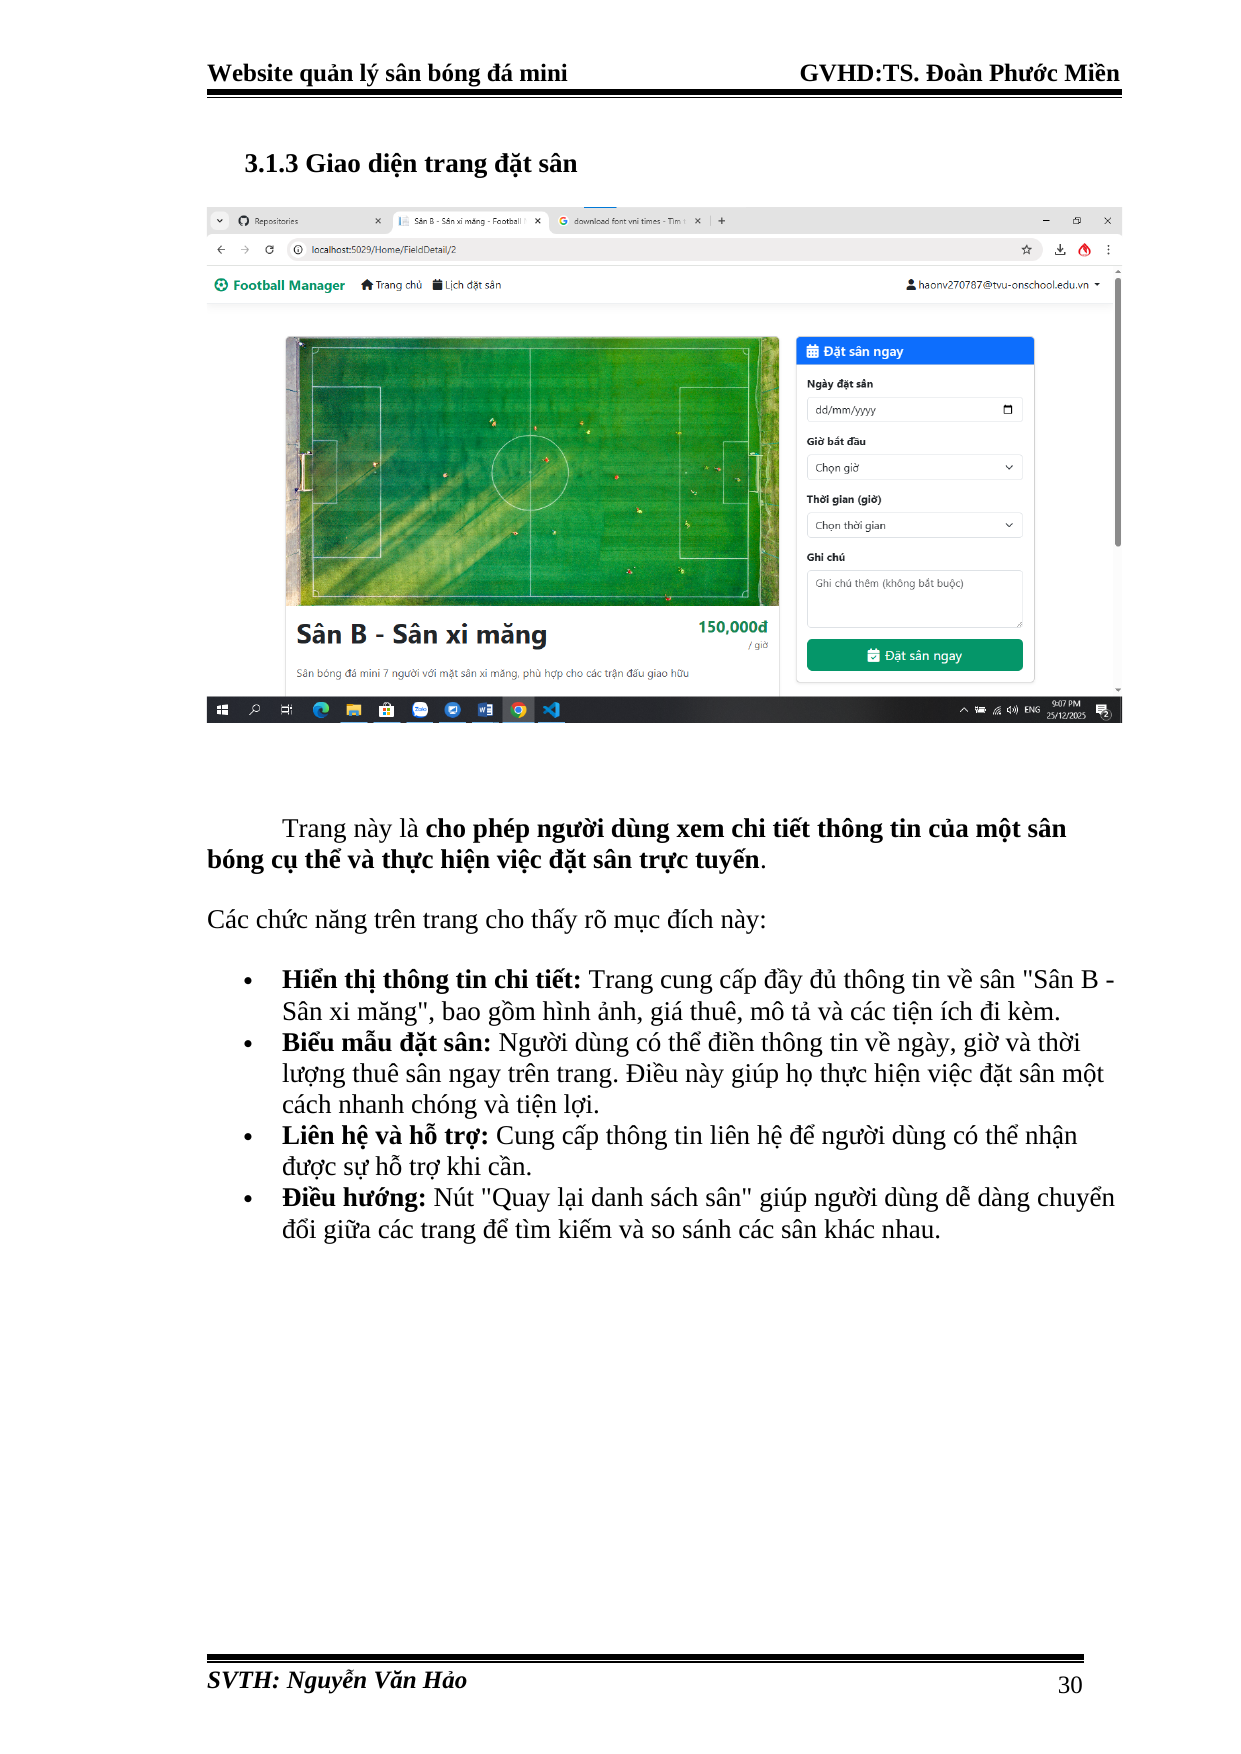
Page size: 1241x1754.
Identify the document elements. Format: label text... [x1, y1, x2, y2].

list Điều hướng: Nút "Quay lại danh sách sân" giúp người dùng dễ dàng chuyển đổi giữa các trang để tìm kiếm và so sánh các sân khác nhau. [244, 1182, 1122, 1244]
text Các chức năng trên trang cho thấy rõ mục đích này: [207, 903, 1122, 934]
picture [206, 207, 1123, 723]
text Trang này là cho phép người dùng xem chi tiết thông tin của một sân bóng cụ thể và thực hiện việc đặt sân trực tuyến. [207, 812, 1122, 874]
list Liên hệ và hỗ trợ: Cung cấp thông tin liên hệ để người dùng có thể nhận được sự hỗ trợ khi cần. [244, 1119, 1122, 1182]
text 3.1.3 Giao diện trang đặt sân [207, 147, 1122, 178]
list Biểu mẫu đặt sân: Người dùng có thể điền thông tin về ngày, giờ và thời lượng thuê sân ngay trên trang. Điều này giúp họ thực hiện việc đặt sân một cách nhanh chóng và tiện lợi. [244, 1026, 1122, 1119]
list Hiển thị thông tin chi tiết: Trang cung cấp đầy đủ thông tin về sân "Sân B - Sân xi măng", bao gồm hình ảnh, giá thuê, mô tả và các tiện ích đi kèm. [244, 963, 1122, 1026]
